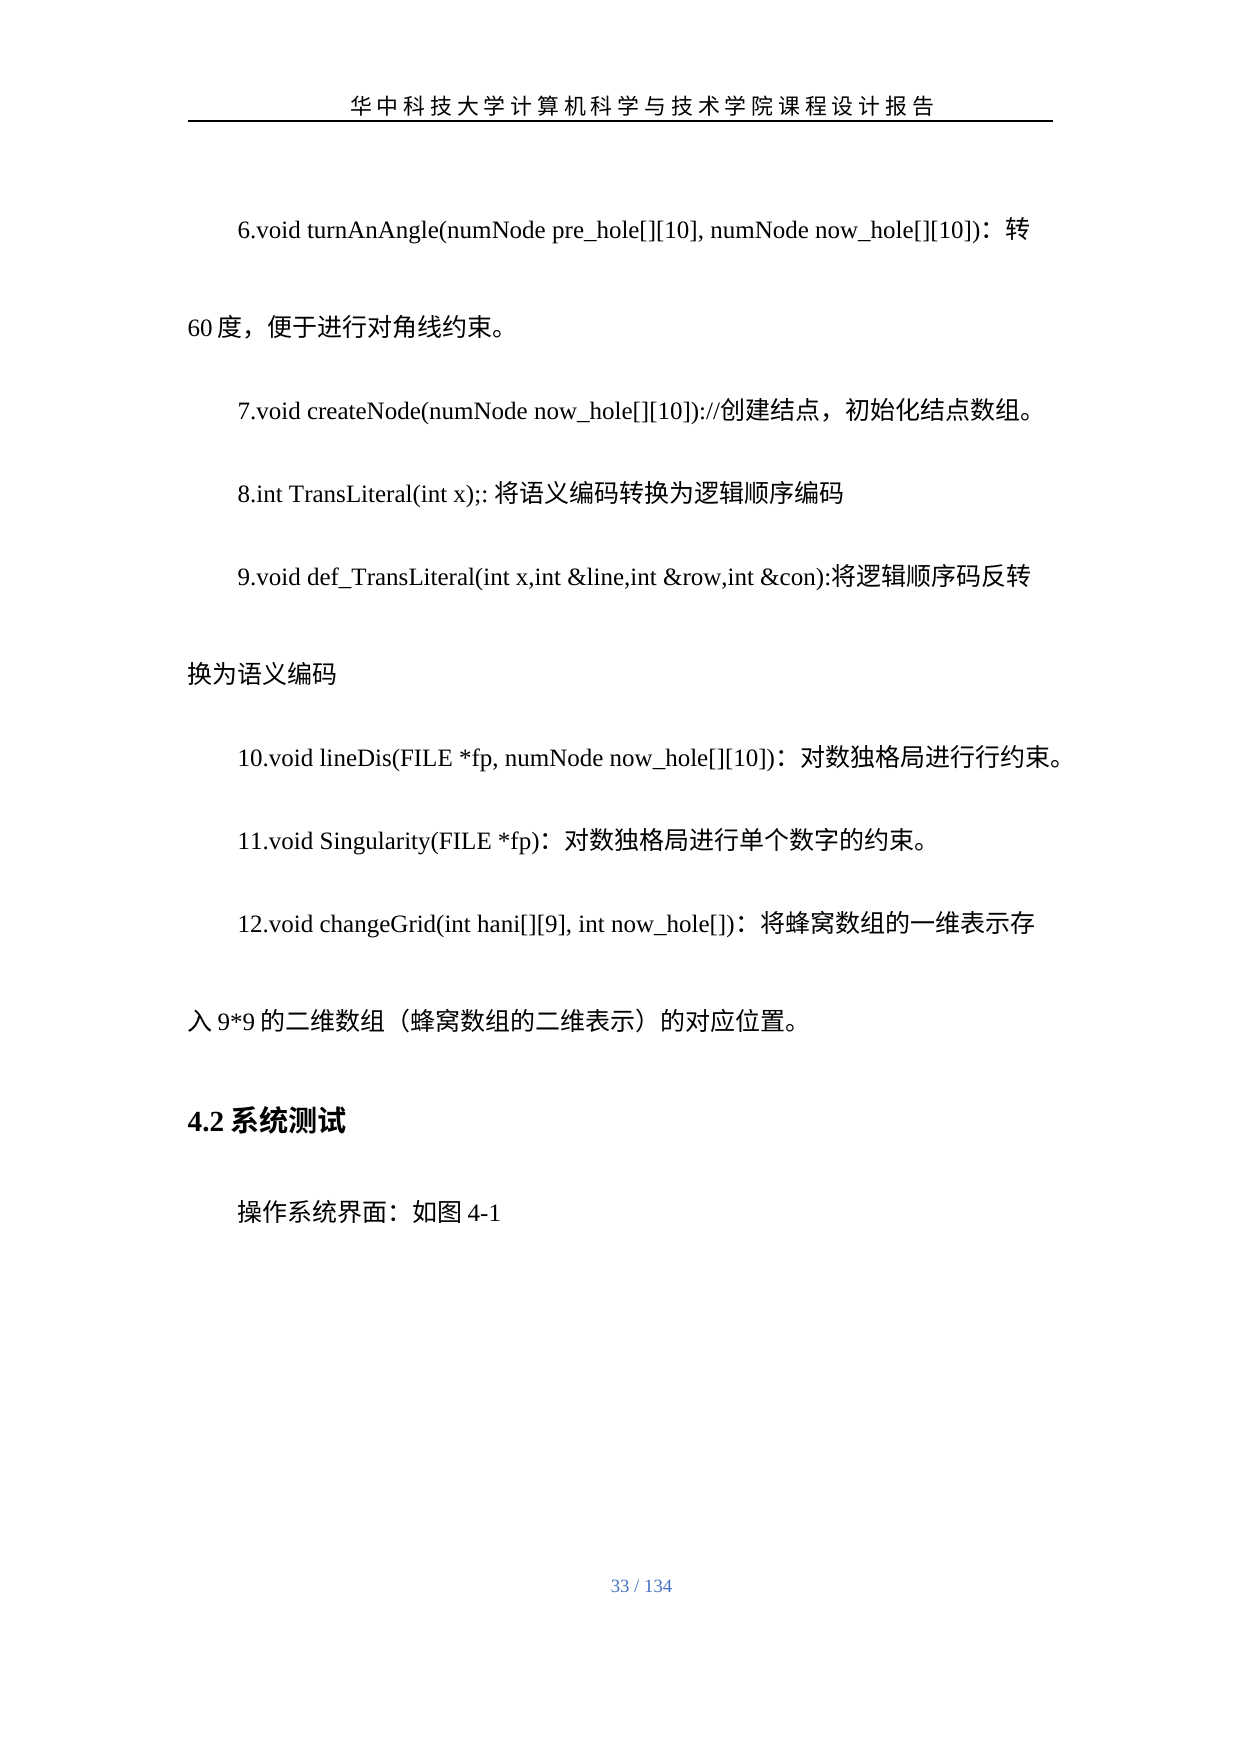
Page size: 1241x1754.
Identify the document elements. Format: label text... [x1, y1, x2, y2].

text 6.void turnAnAngle(numNode pre_hole[][10], numNode now_hole[][10])：转60度，便于进行对角线约束。 [187, 196, 1053, 358]
text 8.int TransLiteral(int x);: 将语义编码转换为逻辑顺序编码 [187, 459, 1053, 524]
text 11.void Singularity(FILE *fp)：对数独格局进行单个数字的约束。 [187, 806, 1053, 871]
text 10.void lineDis(FILE *fp, numNode now_hole[][10])：对数独格局进行行约束。 [187, 723, 1053, 788]
text 12.void changeGrid(int hani[][9], int now_hole[])：将蜂窝数组的一维表示存入9*9的二维数组（蜂窝数组的二维表示）的对应位置。 [187, 889, 1053, 1052]
text 7.void createNode(numNode now_hole[][10])://创建结点，初始化结点数组。 [187, 376, 1053, 441]
text 9.void def_TransLiteral(int x,int &line,int &row,int &con):将逻辑顺序码反转换为语义编码 [187, 542, 1053, 705]
text 操作系统界面：如图4-1 [187, 1178, 1053, 1243]
text 4.2系统测试 [187, 1086, 1053, 1151]
